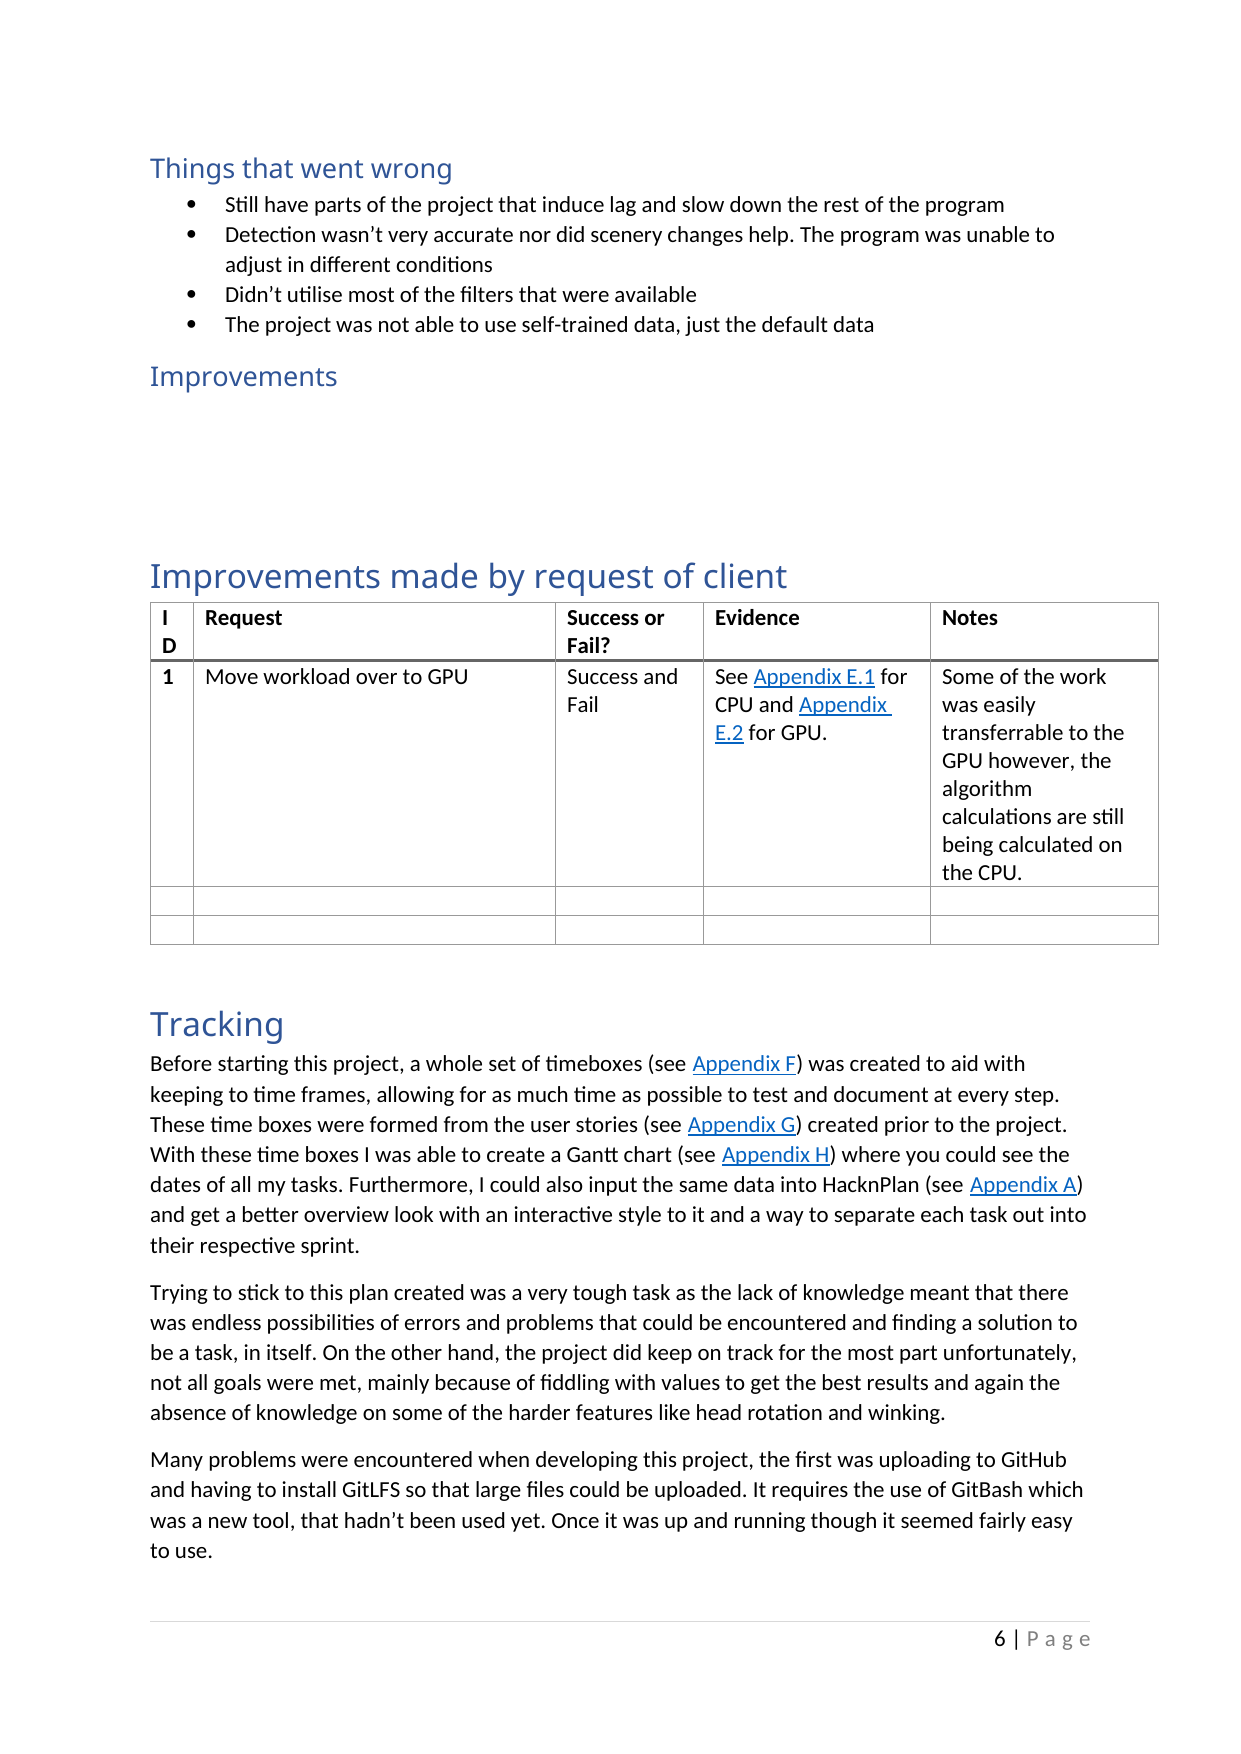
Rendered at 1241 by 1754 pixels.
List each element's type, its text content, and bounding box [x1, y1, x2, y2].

table_header Request [194, 603, 555, 659]
table_cell [556, 916, 703, 944]
table_cell Success and Fail [556, 662, 703, 886]
subtitle Improvements [150, 357, 1090, 394]
text Many problems were encountered when developing this project, the first was uploading to GitHub and having to install GitLFS so that large files could be uploaded. It requires the use of GitBash which was a new tool, that hadn’t been used yet. Once it was up and running though it seemed fairly easy to use. [150, 1445, 1090, 1564]
table_cell 1 [151, 662, 193, 886]
table_cell [931, 916, 1158, 944]
table_header Evidence [704, 603, 930, 659]
table_cell [556, 887, 703, 915]
table_cell [151, 916, 193, 944]
table_cell [194, 916, 555, 944]
table_header ID [151, 603, 193, 659]
table_cell [151, 887, 193, 915]
table_cell Move workload over to GPU [194, 662, 555, 886]
table_header Notes [931, 603, 1158, 659]
text Before starting this project, a whole set of timeboxes (see Appendix F) was created to aid with keeping to time frames, allowing for as much time as possible to test and document at every step. These time boxes were formed from the user stories (see Appendix G) created prior to the project. With these time boxes I was able to create a Gantt chart (see Appendix H) where you could see the dates of all my tasks. Furthermore, I could also input the same data into HacknPlan (see Appendix A) and get a better overview look with an interactive style to it and a way to separate each task out into their respective sprint. [150, 1049, 1090, 1259]
table_header Success or Fail? [556, 603, 703, 659]
list Still have parts of the project that induce lag and slow down the rest of the program [187, 190, 1090, 218]
table_cell [704, 916, 930, 944]
table_cell [704, 887, 930, 915]
table_cell [194, 887, 555, 915]
table_cell Some of the work was easily transferrable to the GPU however, the algorithm calculations are still being calculated on the CPU. [931, 662, 1158, 886]
list Didn’t utilise most of the filters that were available [187, 280, 1090, 308]
list The project was not able to use self-trained data, just the default data [187, 311, 1090, 339]
text Trying to stick to this plan created was a very tough task as the lack of knowledge meant that there was endless possibilities of errors and problems that could be encountered and finding a solution to be a task, in itself. On the other hand, the project did keep on track for the most part unfortunately, not all goals were met, mainly because of fiddling with values to get the best results and again the absence of knowledge on some of the harder features like head rotation and winking. [150, 1278, 1090, 1427]
table_cell See Appendix E.1 for CPU and Appendix E.2 for GPU. [704, 662, 930, 886]
subtitle Things that went wrong [150, 150, 1090, 187]
table_cell [931, 887, 1158, 915]
subtitle Tracking [150, 1001, 1090, 1046]
subtitle Improvements made by request of client [150, 553, 1090, 598]
list Detection wasn’t very accurate nor did scenery changes help. The program was unable to adjust in different conditions [187, 220, 1090, 278]
